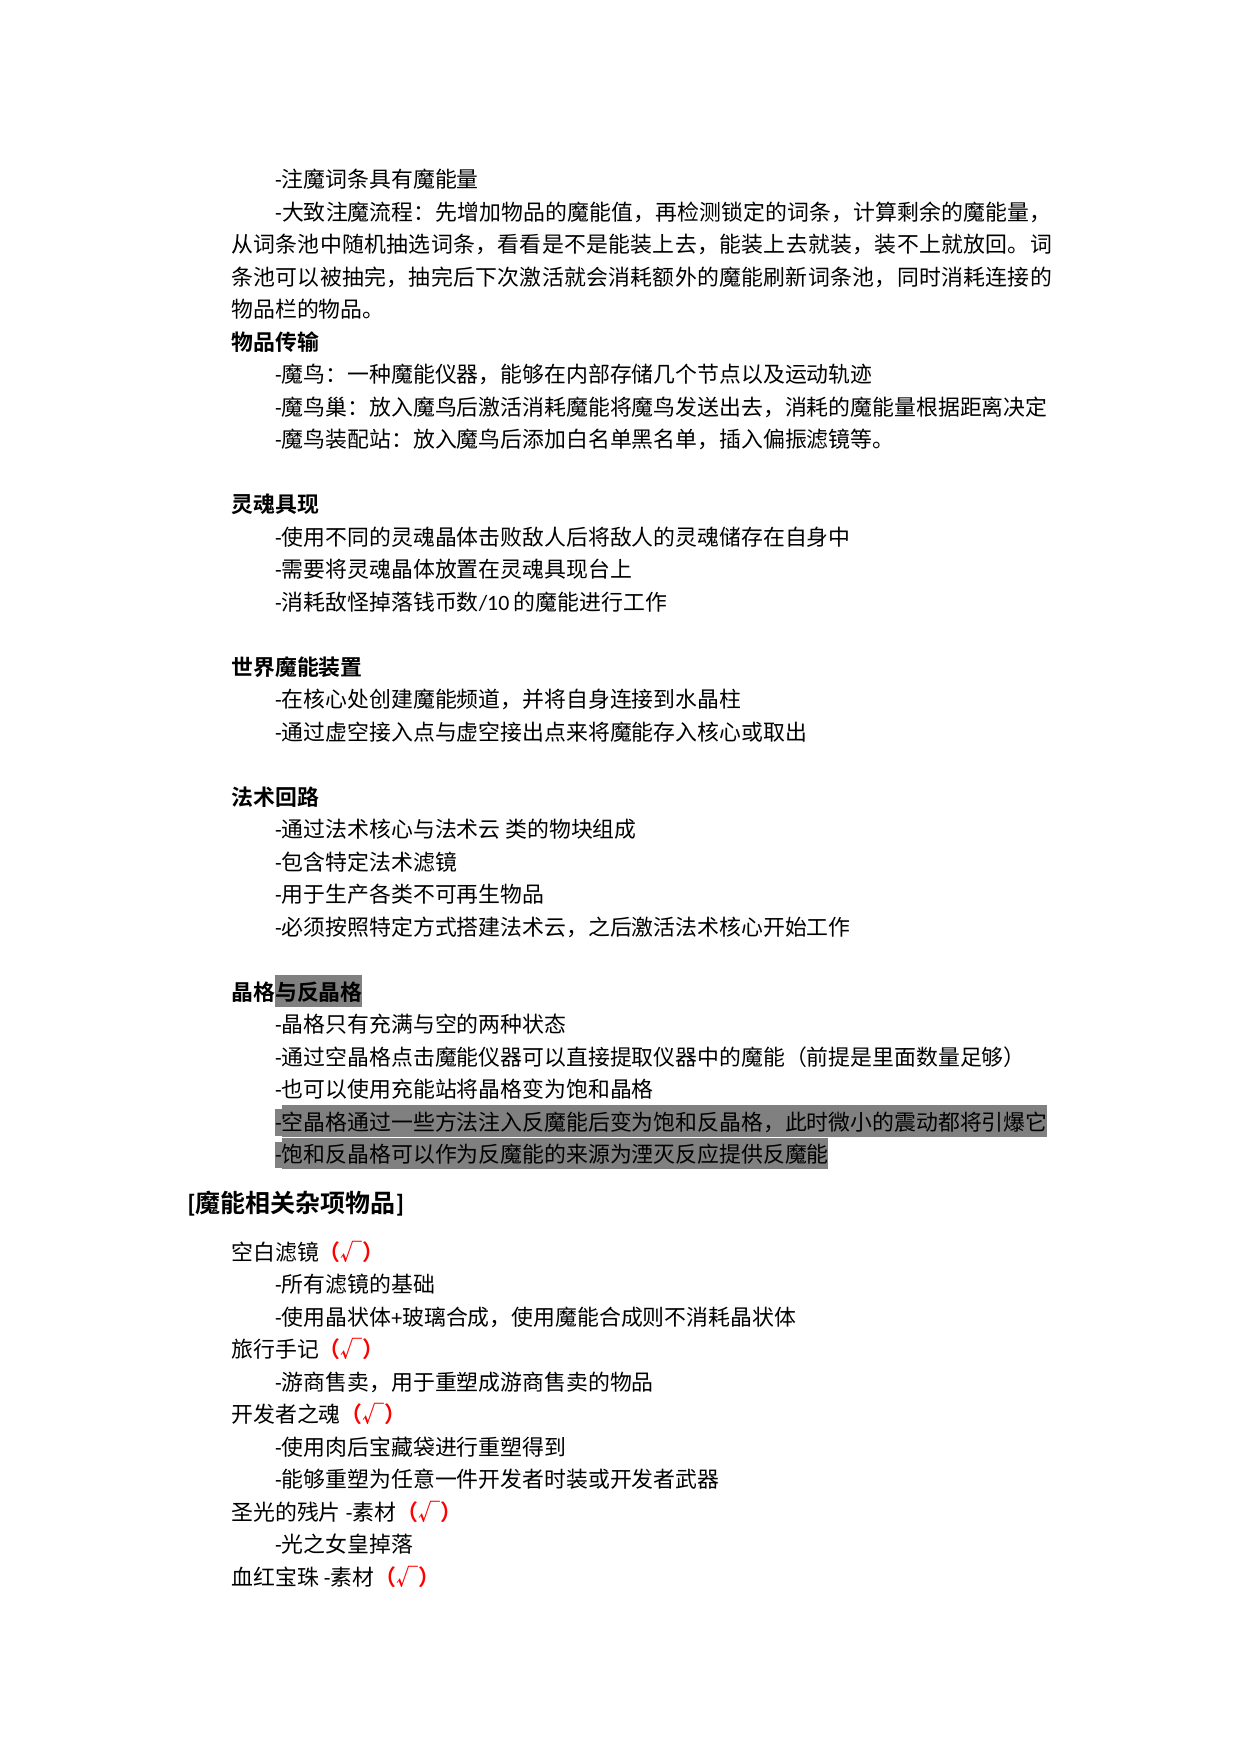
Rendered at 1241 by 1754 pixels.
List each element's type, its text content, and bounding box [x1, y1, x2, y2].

text -使用晶状体+玻璃合成，使用魔能合成则不消耗晶状体 [231, 1299, 1053, 1332]
text 晶格与反晶格 [187, 974, 1053, 1007]
text -能够重塑为任意一件开发者时装或开发者武器 [231, 1462, 1053, 1494]
text -需要将灵魂晶体放置在灵魂具现台上 [231, 552, 1053, 584]
text -用于生产各类不可再生物品 [231, 877, 1053, 909]
text [魔能相关杂项物品] [187, 1169, 1053, 1234]
text -必须按照特定方式搭建法术云，之后激活法术核心开始工作 [231, 909, 1053, 942]
text -通过空晶格点击魔能仪器可以直接提取仪器中的魔能（前提是里面数量足够） [231, 1039, 1053, 1072]
text -包含特定法术滤镜 [231, 844, 1053, 877]
text 物品传输 [187, 324, 1053, 357]
text -大致注魔流程：先增加物品的魔能值，再检测锁定的词条，计算剩余的魔能量，从词条池中随机抽选词条，看看是不是能装上去，能装上去就装，装不上就放回。词条池可以被抽完，抽完后下次激活就会消耗额外的魔能刷新词条池，同时消耗连接的物品栏的物品。 [231, 194, 1053, 324]
text -饱和反晶格可以作为反魔能的来源为湮灭反应提供反魔能 [231, 1137, 1053, 1169]
text -消耗敌怪掉落钱币数/10的魔能进行工作 [231, 584, 1053, 617]
text -使用肉后宝藏袋进行重塑得到 [231, 1429, 1053, 1462]
text -光之女皇掉落 [231, 1527, 1053, 1559]
text -也可以使用充能站将晶格变为饱和晶格 [231, 1072, 1053, 1104]
text -通过法术核心与法术云 类的物块组成 [231, 812, 1053, 844]
text -空晶格通过一些方法注入反魔能后变为饱和反晶格，此时微小的震动都将引爆它 [231, 1104, 1053, 1137]
text -游商售卖，用于重塑成游商售卖的物品 [231, 1364, 1053, 1397]
text 灵魂具现 [187, 487, 1053, 519]
text -晶格只有充满与空的两种状态 [231, 1007, 1053, 1039]
text -注魔词条具有魔能量 [231, 162, 1053, 194]
text 世界魔能装置 [187, 649, 1053, 682]
text -魔鸟装配站：放入魔鸟后添加白名单黑名单，插入偏振滤镜等。 [231, 422, 1053, 454]
text -魔鸟巢：放入魔鸟后激活消耗魔能将魔鸟发送出去，消耗的魔能量根据距离决定 [231, 389, 1053, 422]
text 空白滤镜（√） [187, 1234, 1053, 1267]
text 开发者之魂（√） [187, 1397, 1053, 1429]
text 旅行手记（√） [187, 1332, 1053, 1364]
text -在核心处创建魔能频道，并将自身连接到水晶柱 [231, 682, 1053, 714]
text -所有滤镜的基础 [231, 1267, 1053, 1299]
text -通过虚空接入点与虚空接出点来将魔能存入核心或取出 [231, 714, 1053, 747]
text 血红宝珠 -素材（√） [187, 1559, 1053, 1592]
text 法术回路 [187, 779, 1053, 812]
text -魔鸟：一种魔能仪器，能够在内部存储几个节点以及运动轨迹 [231, 357, 1053, 389]
text 圣光的残片 -素材（√） [187, 1494, 1053, 1527]
text -使用不同的灵魂晶体击败敌人后将敌人的灵魂储存在自身中 [231, 519, 1053, 552]
